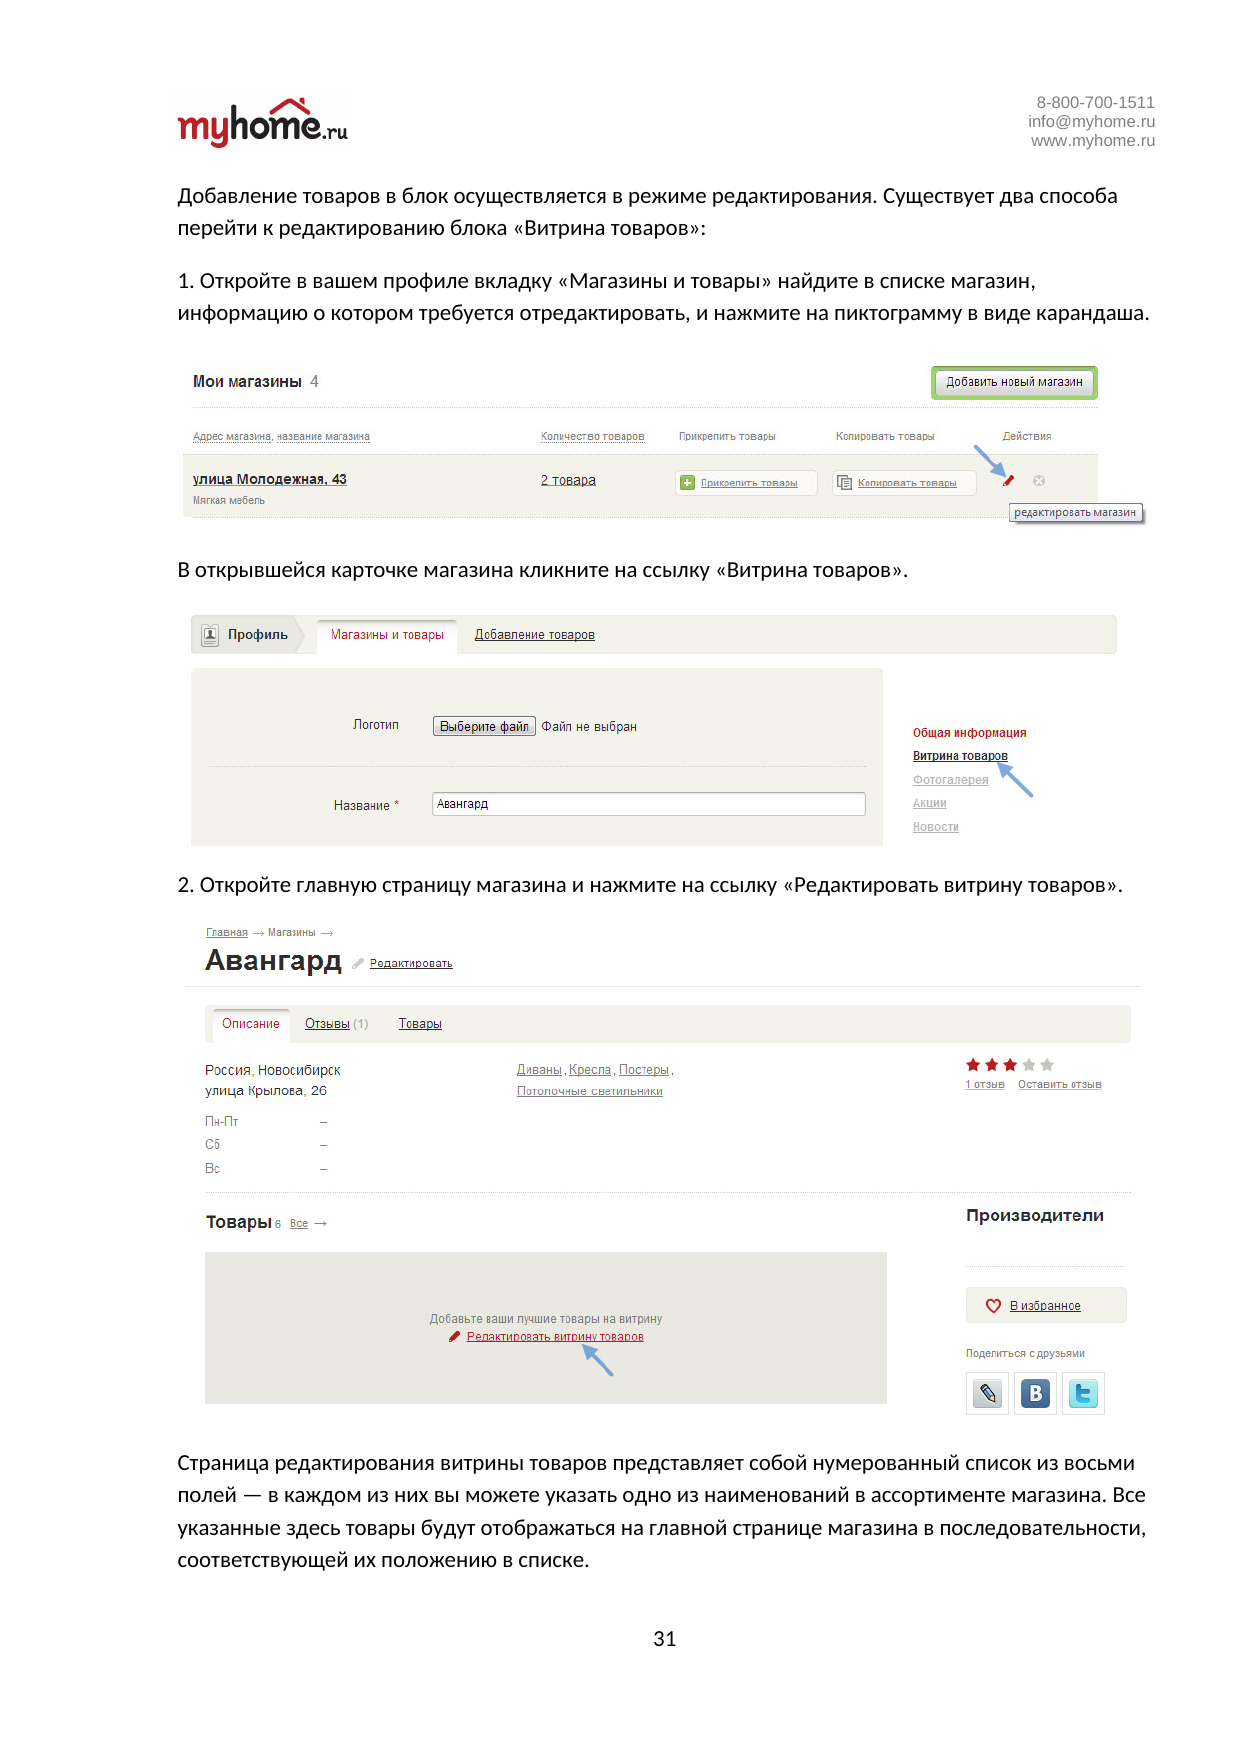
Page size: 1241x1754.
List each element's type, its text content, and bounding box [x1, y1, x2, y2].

text В открывшейся карточке магазина кликните на ссылку «Витрина товаров». [177, 556, 1152, 583]
picture [177, 351, 1152, 531]
picture [177, 923, 1152, 1424]
picture [172, 92, 353, 153]
text 2. Откройте главную страницу магазина и нажмите на ссылку «Редактировать витрину товаров». [177, 870, 1152, 898]
text 1. Откройте в вашем профиле вкладку «Магазины и товары» найдите в списке магазин, информацию о котором требуется отредактировать, и нажмите на пиктограмму в виде карандаша. [177, 266, 1152, 326]
text Страница редактирования витрины товаров представляет собой нумерованный список из восьми полей — в каждом из них вы можете указать одно из наименований в ассортименте магазина. Все указанные здесь товары будут отображаться на главной странице магазина в последовательности, соответствующей их положению в списке. [177, 1448, 1152, 1573]
text Добавление товаров в блок осуществляется в режиме редактирования. Существует два способа перейти к редактированию блока «Витрина товаров»: [177, 181, 1152, 241]
picture [177, 608, 1152, 846]
